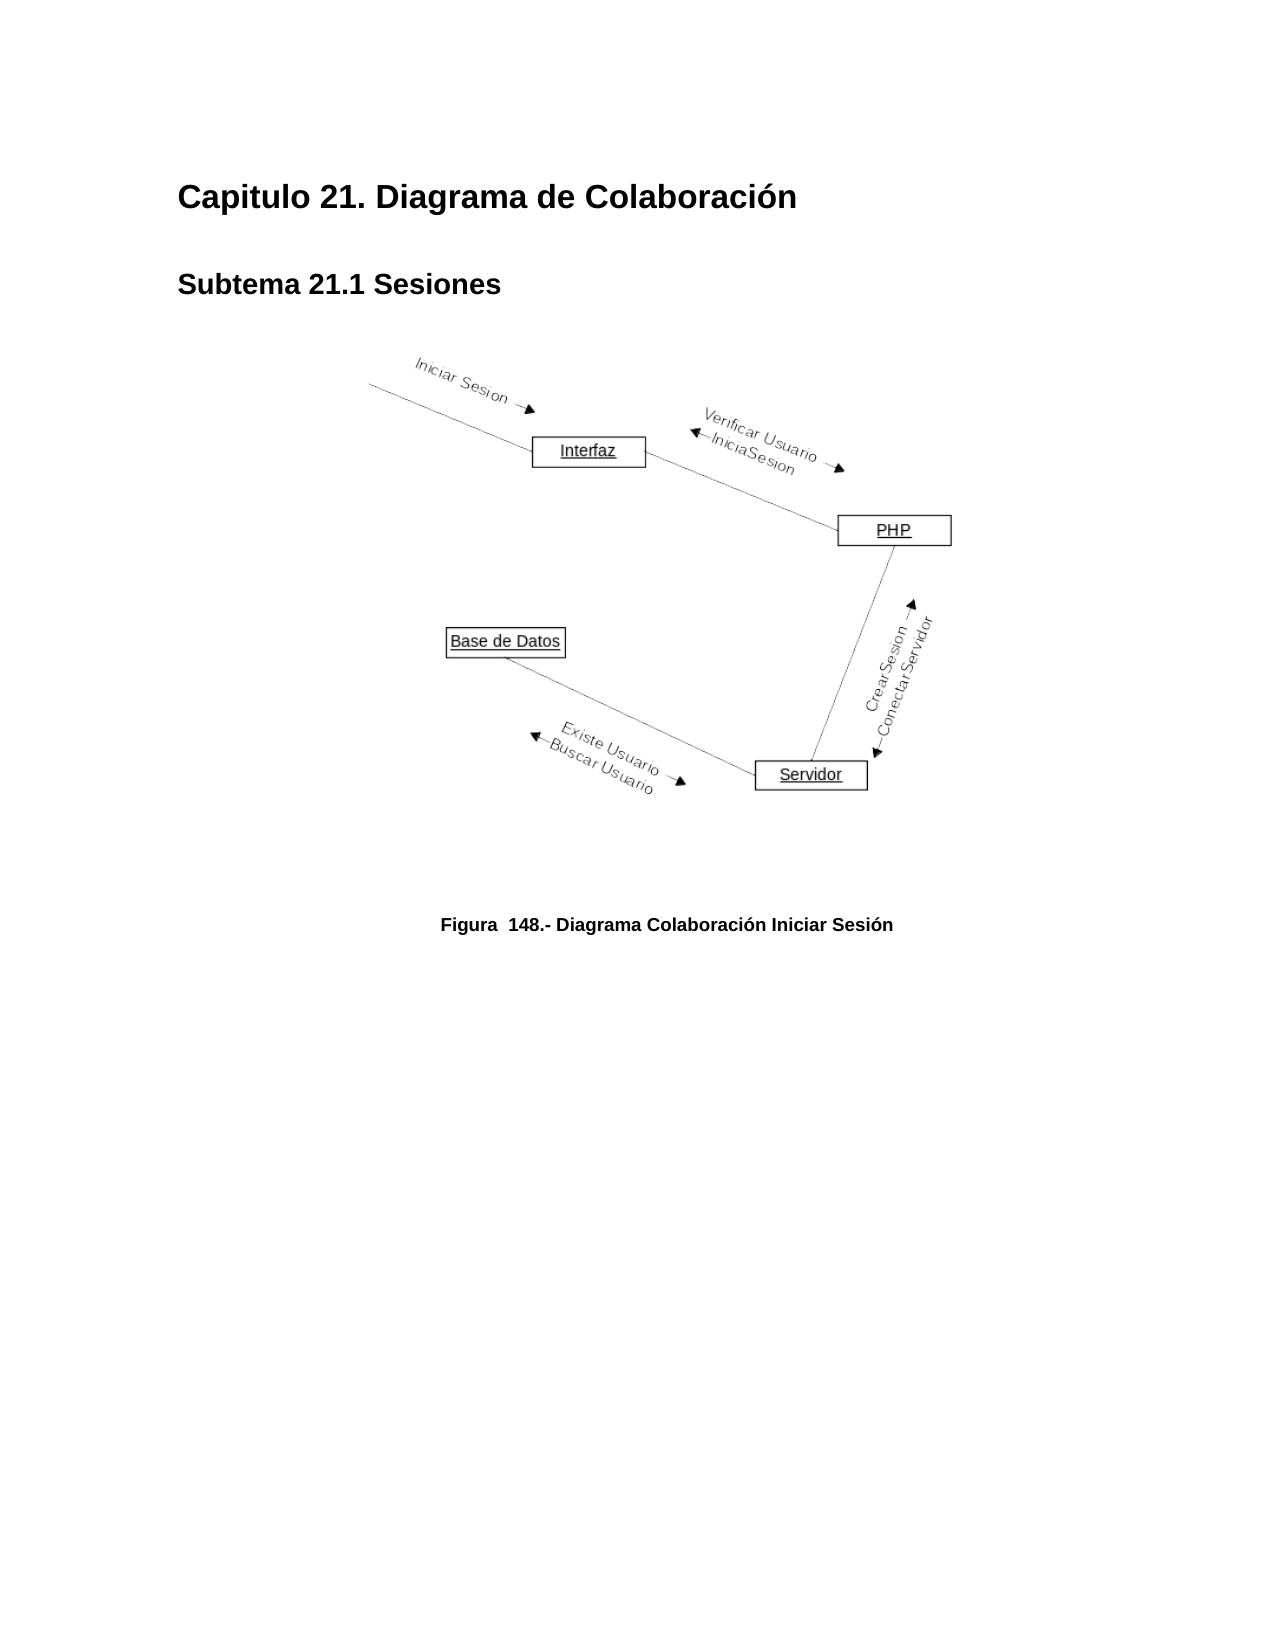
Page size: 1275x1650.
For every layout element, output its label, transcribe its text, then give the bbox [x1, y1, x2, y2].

subtitle Diagrama de Colaboración [177, 177, 1157, 216]
subtitle Sesiones [177, 267, 1157, 301]
